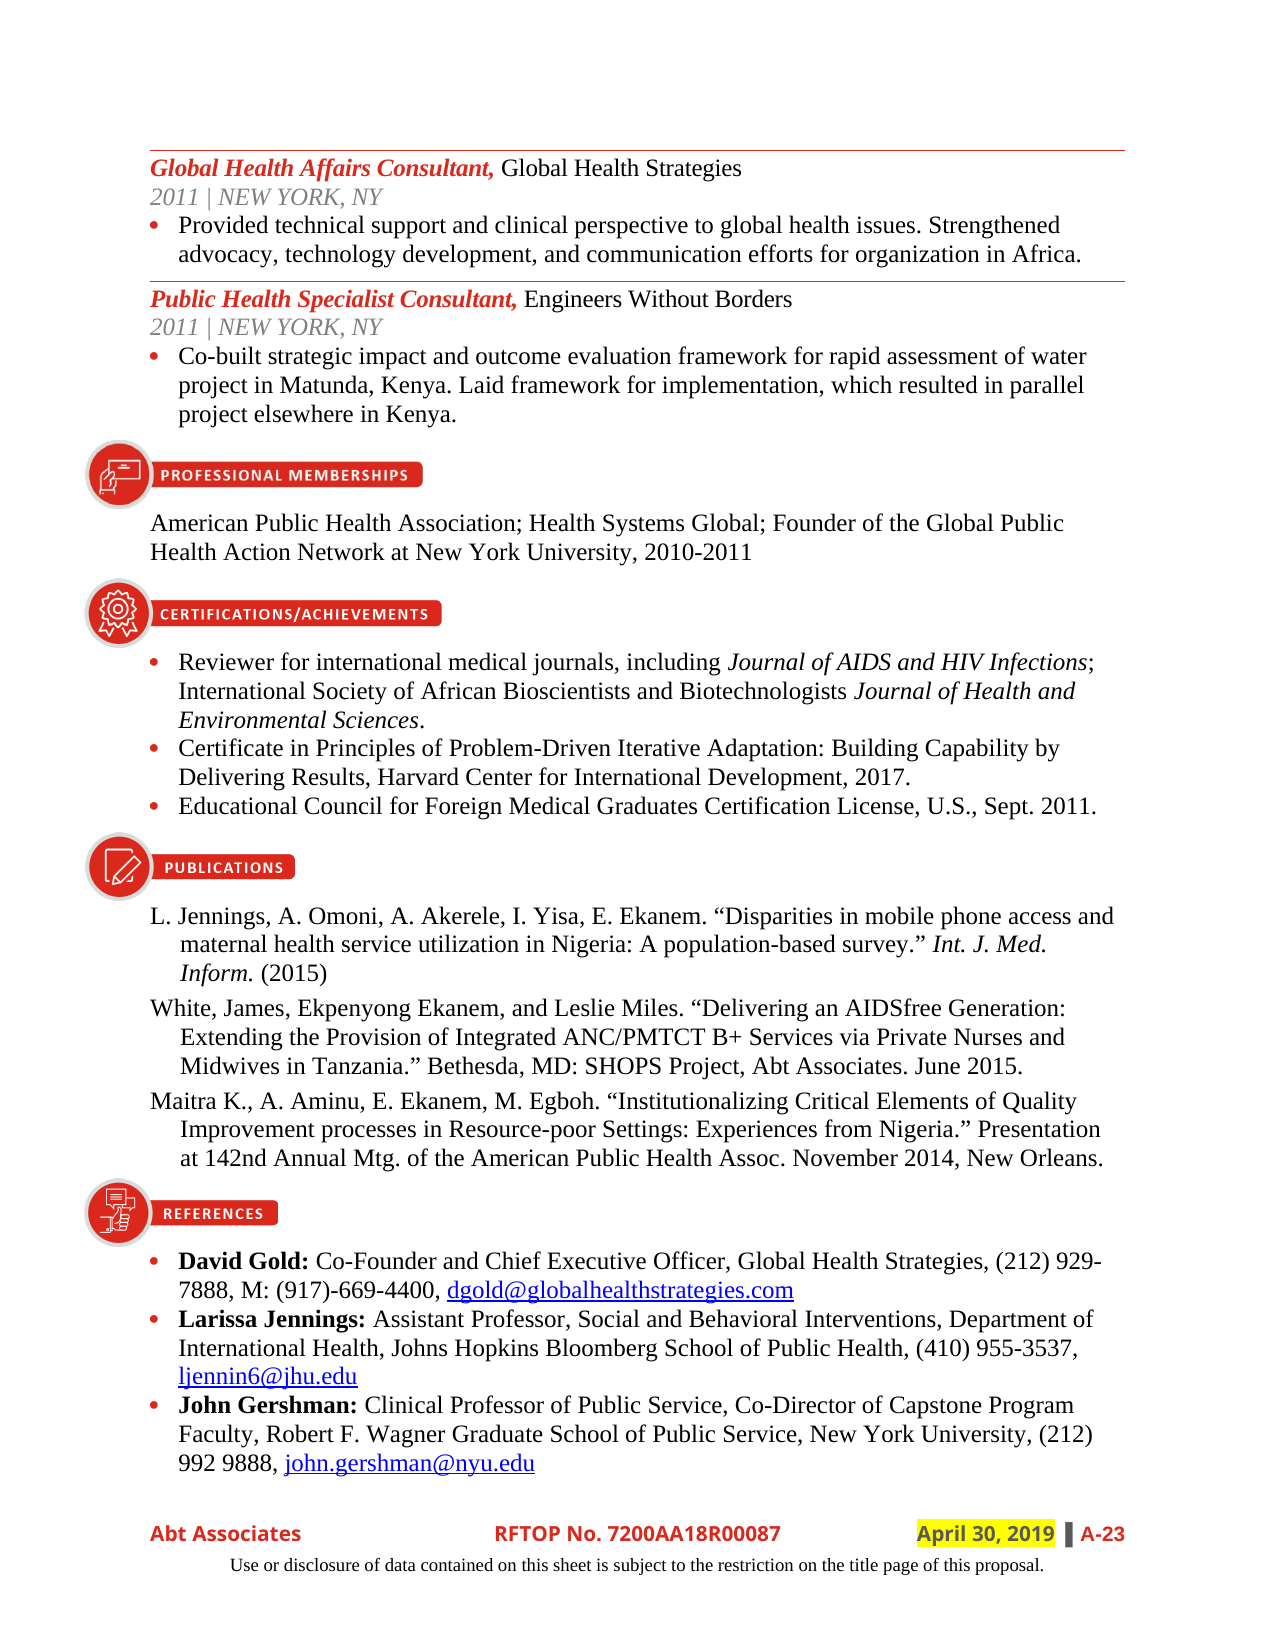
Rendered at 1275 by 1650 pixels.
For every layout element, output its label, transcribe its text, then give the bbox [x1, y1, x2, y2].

text Global Health Affairs Consultant, Global Health Strategies [150, 151, 1125, 182]
text L. Jennings, A. Omoni, A. Akerele, I. Yisa, E. Ekanem. “Disparities in mobile phone access and maternal health service utilization in Nigeria: A population-based survey.” Int. J. Med. Inform. (2015) [150, 901, 1125, 987]
text Public Health Specialist Consultant, Engineers Without Borders [150, 282, 1125, 312]
text Certificate in Principles of Problem-Driven Iterative Adaptation: Building Capability by Delivering Results, Harvard Center for International Development, 2017. [150, 733, 1125, 791]
picture [84, 832, 296, 901]
text 2011 | NEW YORK, NY [150, 182, 1125, 211]
text Co-built strategic impact and outcome evaluation framework for rapid assessment of water project in Matunda, Kenya. Laid framework for implementation, which resulted in parallel project elsewhere in Kenya. [150, 341, 1125, 427]
picture [84, 1178, 278, 1247]
text John Gershman: Clinical Professor of Public Service, Co-Director of Capstone Program Faculty, Robert F. Wagner Graduate School of Public Service, New York University, (212) 992 9888, john.gershman@nyu.edu [150, 1390, 1125, 1476]
text 2011 | NEW YORK, NY [150, 312, 1125, 341]
text Maitra K., A. Aminu, E. Ekanem, M. Egboh. “Institutionalizing Critical Elements of Quality Improvement processes in Resource-poor Settings: Experiences from Nigeria.” Presentation at 142nd Annual Mtg. of the American Public Health Assoc. November 2014, New Orleans. [150, 1086, 1125, 1172]
text American Public Health Association; Health Systems Global; Founder of the Global Public Health Action Network at New York University, 2010-2011 [150, 508, 1125, 566]
text Reviewer for international medical journals, including Journal of AIDS and HIV Infections; International Society of African Bioscientists and Biotechnologists Journal of Health and Environmental Sciences. [150, 647, 1125, 733]
text David Gold: Co-Founder and Chief Executive Officer, Global Health Strategies, (212) 929-7888, M: (917)-669-4400, dgold@globalhealthstrategies.com [150, 1246, 1125, 1304]
text Larissa Jennings: Assistant Professor, Social and Behavioral Interventions, Department of International Health, Johns Hopkins Bloomberg School of Public Health, (410) 955-3537, ljennin6@jhu.edu [150, 1304, 1125, 1390]
text Educational Council for Foreign Medical Graduates Certification License, U.S., Sept. 2011. [150, 791, 1125, 820]
text White, James, Ekpenyong Ekanem, and Leslie Miles. “Delivering an AIDSfree Generation: Extending the Provision of Integrated ANC/PMTCT B+ Services via Private Nurses and Midwives in Tanzania.” Bethesda, MD: SHOPS Project, Abt Associates. June 2015. [150, 993, 1125, 1079]
picture [84, 578, 442, 648]
picture [84, 440, 424, 509]
text Provided technical support and clinical perspective to global health issues. Strengthened advocacy, technology development, and communication efforts for organization in Africa. [150, 211, 1125, 268]
